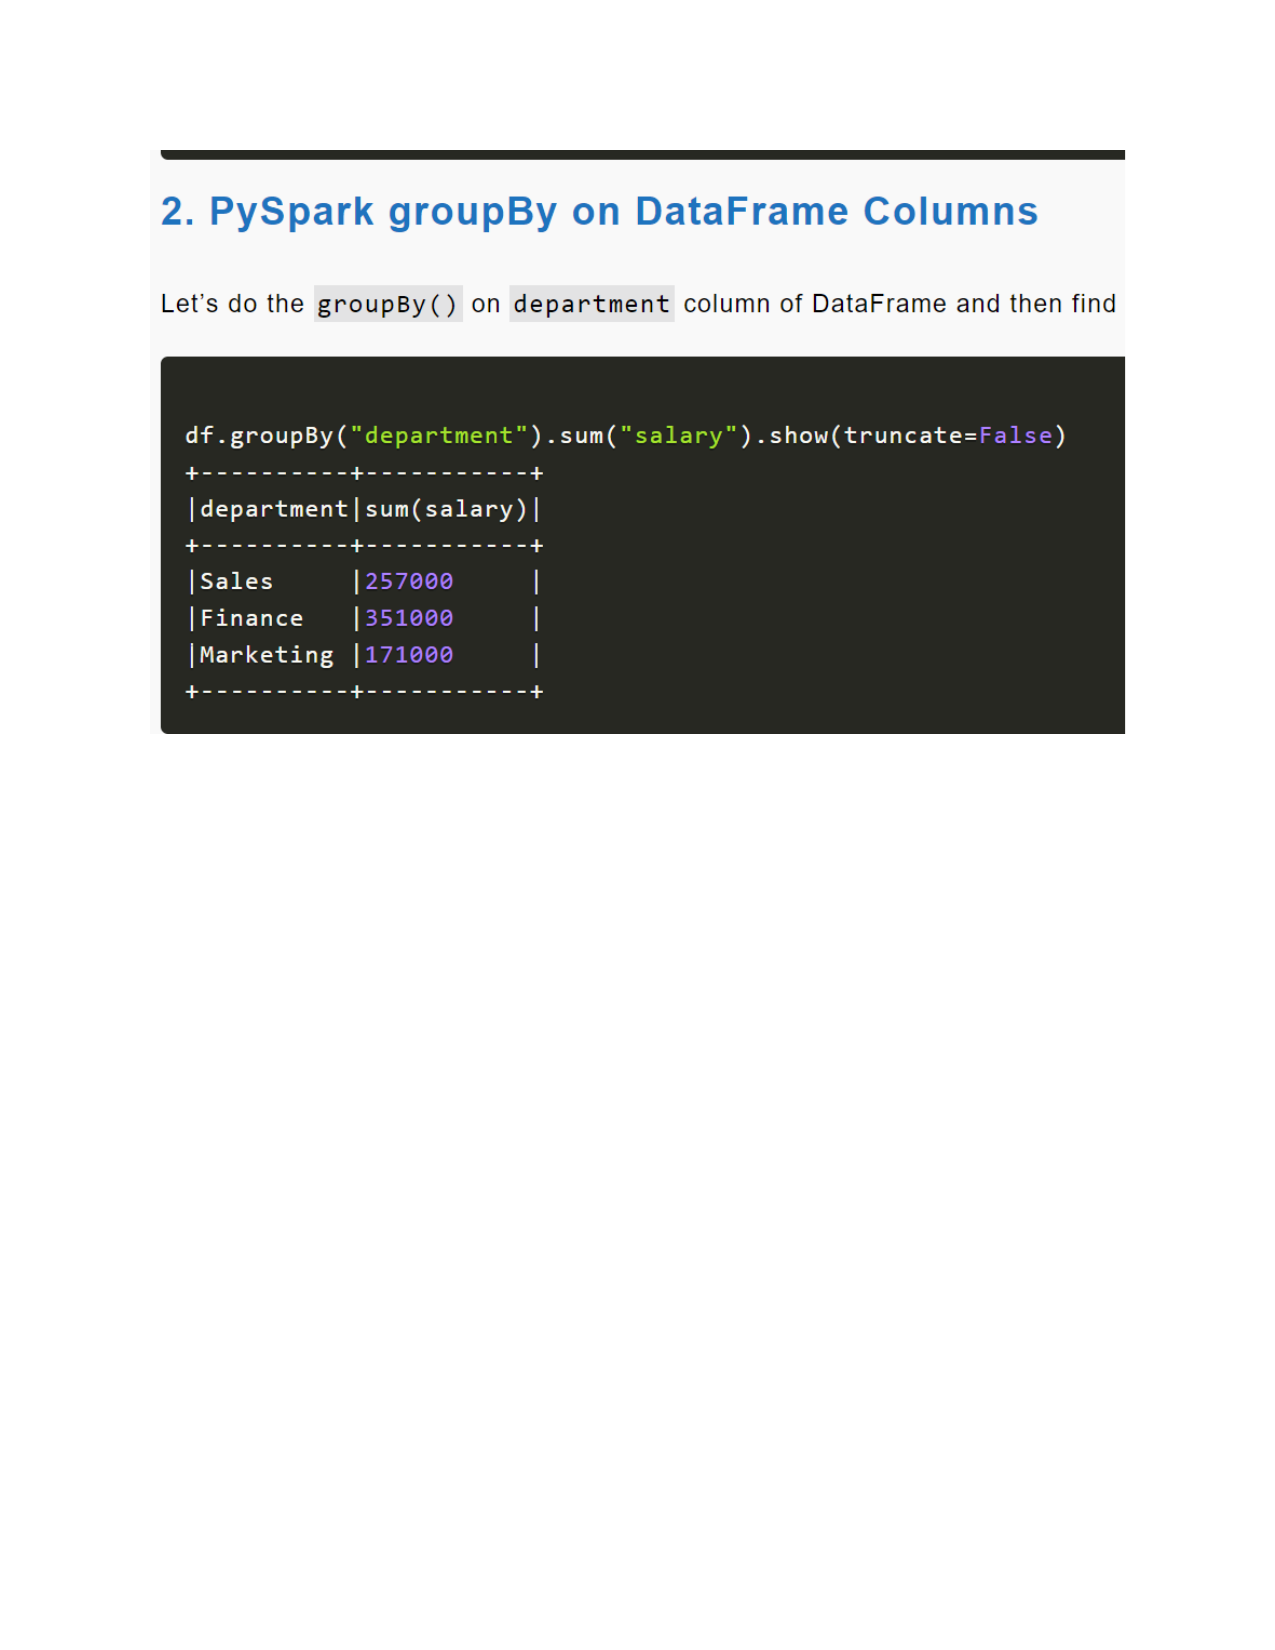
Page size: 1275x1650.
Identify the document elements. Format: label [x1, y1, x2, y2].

picture [150, 150, 1125, 734]
